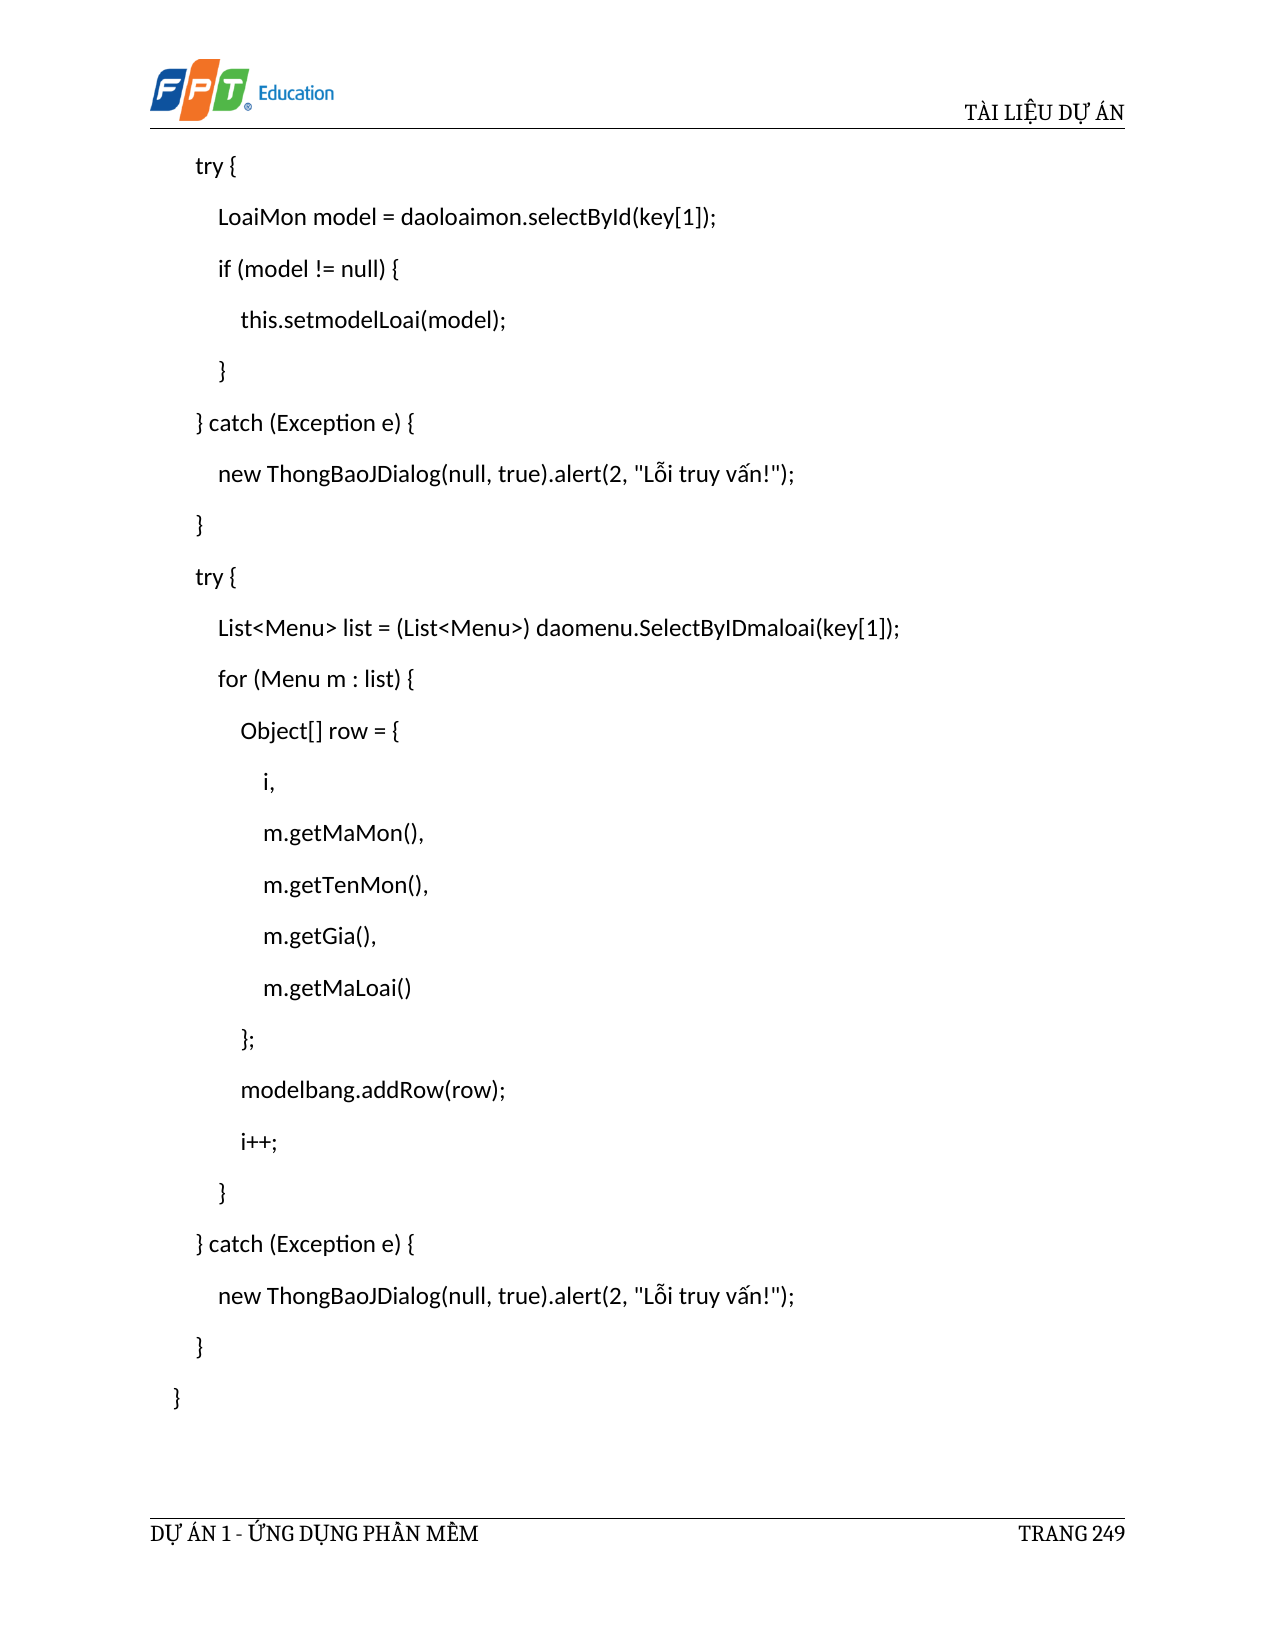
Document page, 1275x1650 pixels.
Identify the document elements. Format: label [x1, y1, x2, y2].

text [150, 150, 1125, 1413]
picture [150, 59, 336, 121]
